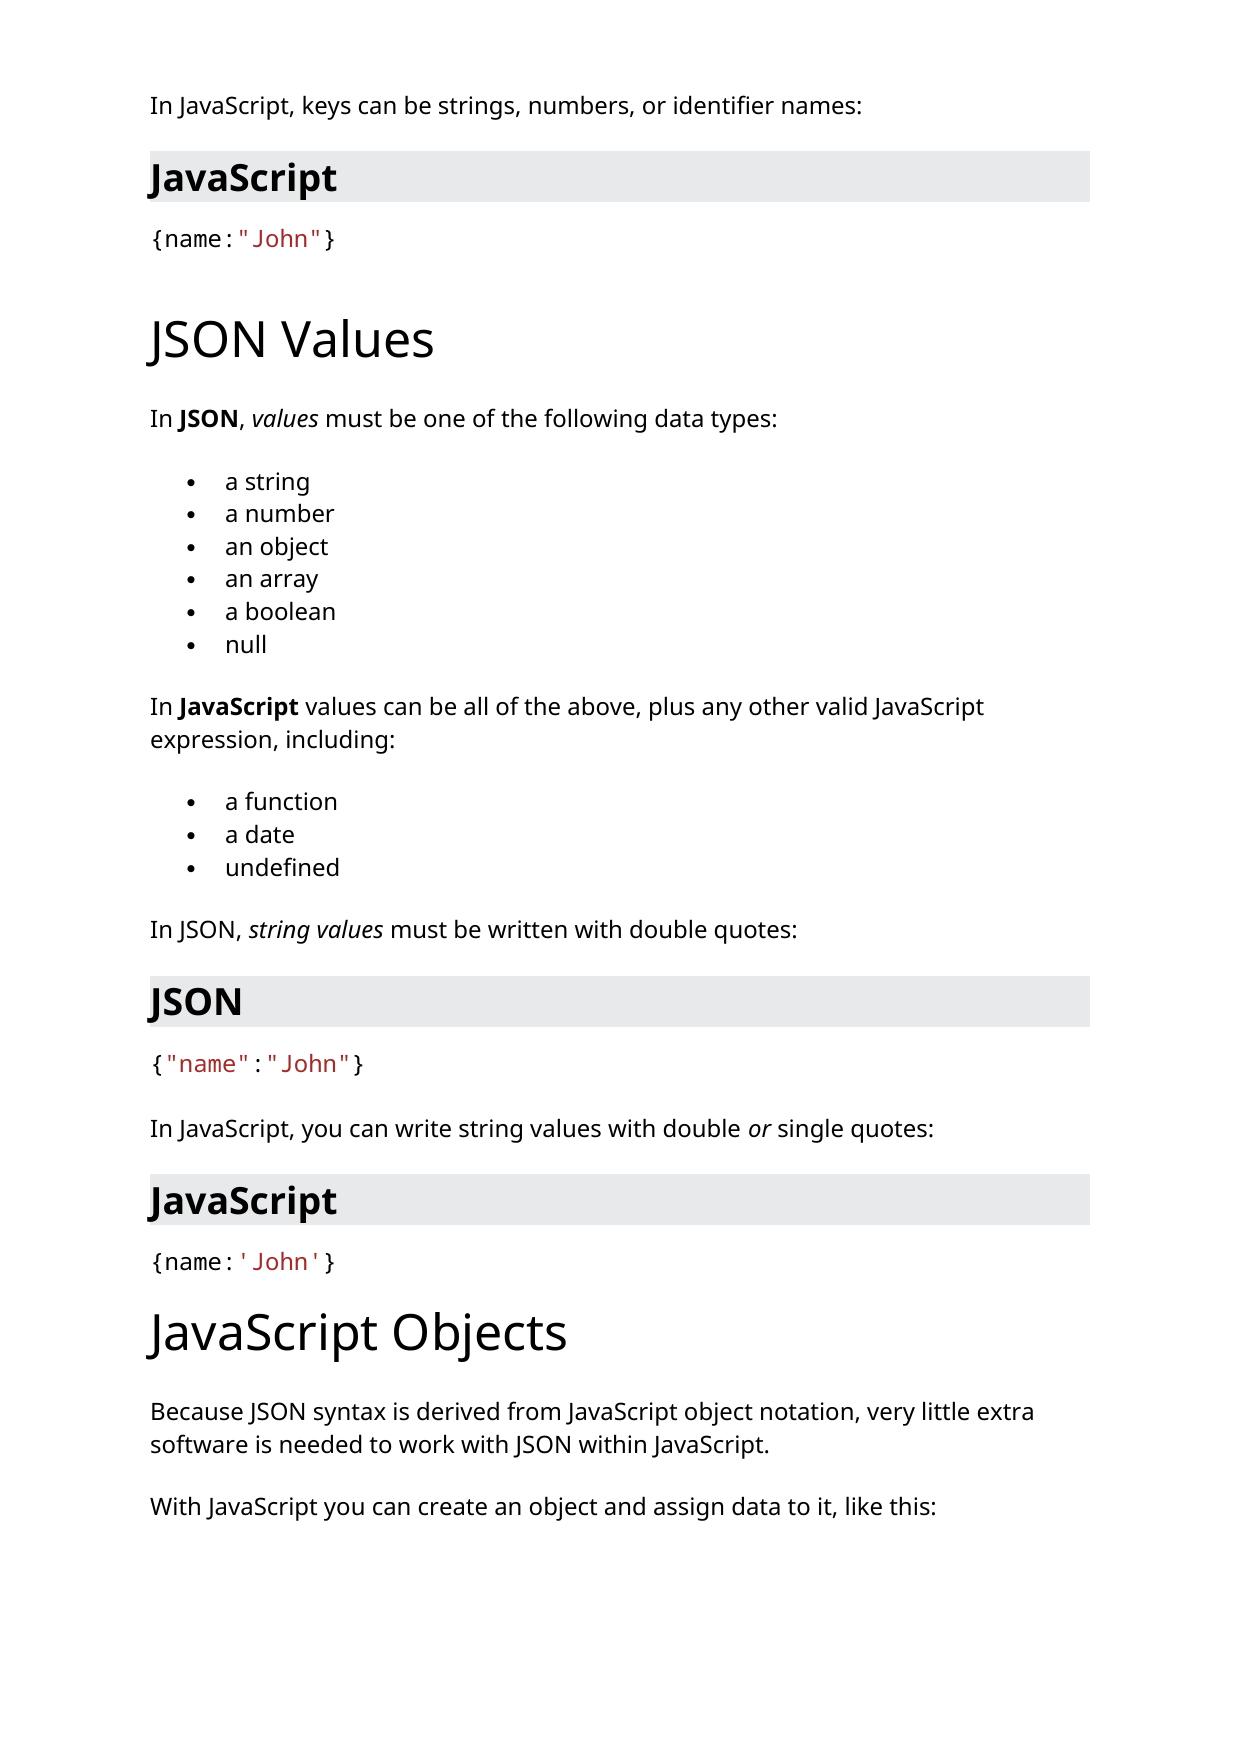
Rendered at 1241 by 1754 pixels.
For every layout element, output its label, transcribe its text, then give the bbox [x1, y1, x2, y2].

text In JSON, string values must be written with double quotes: [150, 913, 1090, 946]
list undefined [187, 850, 1090, 883]
text Because JSON syntax is derived from JavaScript object notation, very little extra software is needed to work with JSON within JavaScript. [150, 1395, 1090, 1460]
subtitle JSON Values [150, 304, 1090, 372]
list null [187, 627, 1090, 660]
list a boolean [187, 595, 1090, 627]
text In JavaScript, you can write string values with double or single quotes: [150, 1112, 1090, 1144]
text {name:"John"} [150, 222, 1090, 285]
subtitle JavaScript Objects [150, 1297, 1090, 1365]
list an object [187, 529, 1090, 562]
text In JavaScript values can be all of the above, plus any other valid JavaScript expression, including: [150, 690, 1090, 755]
list a date [187, 818, 1090, 850]
list a string [187, 464, 1090, 497]
subtitle JavaScript [150, 151, 1090, 202]
list a number [187, 497, 1090, 529]
subtitle JSON [150, 976, 1090, 1027]
text In JSON, values must be one of the following data types: [150, 402, 1090, 434]
text In JavaScript, keys can be strings, numbers, or identifier names: [150, 89, 1090, 121]
text {name:'John'} [150, 1245, 1090, 1277]
subtitle JavaScript [150, 1174, 1090, 1225]
text {"name":"John"} [150, 1046, 1090, 1079]
list a function [187, 785, 1090, 818]
text With JavaScript you can create an object and assign data to it, like this: [150, 1490, 1090, 1523]
list an array [187, 562, 1090, 595]
